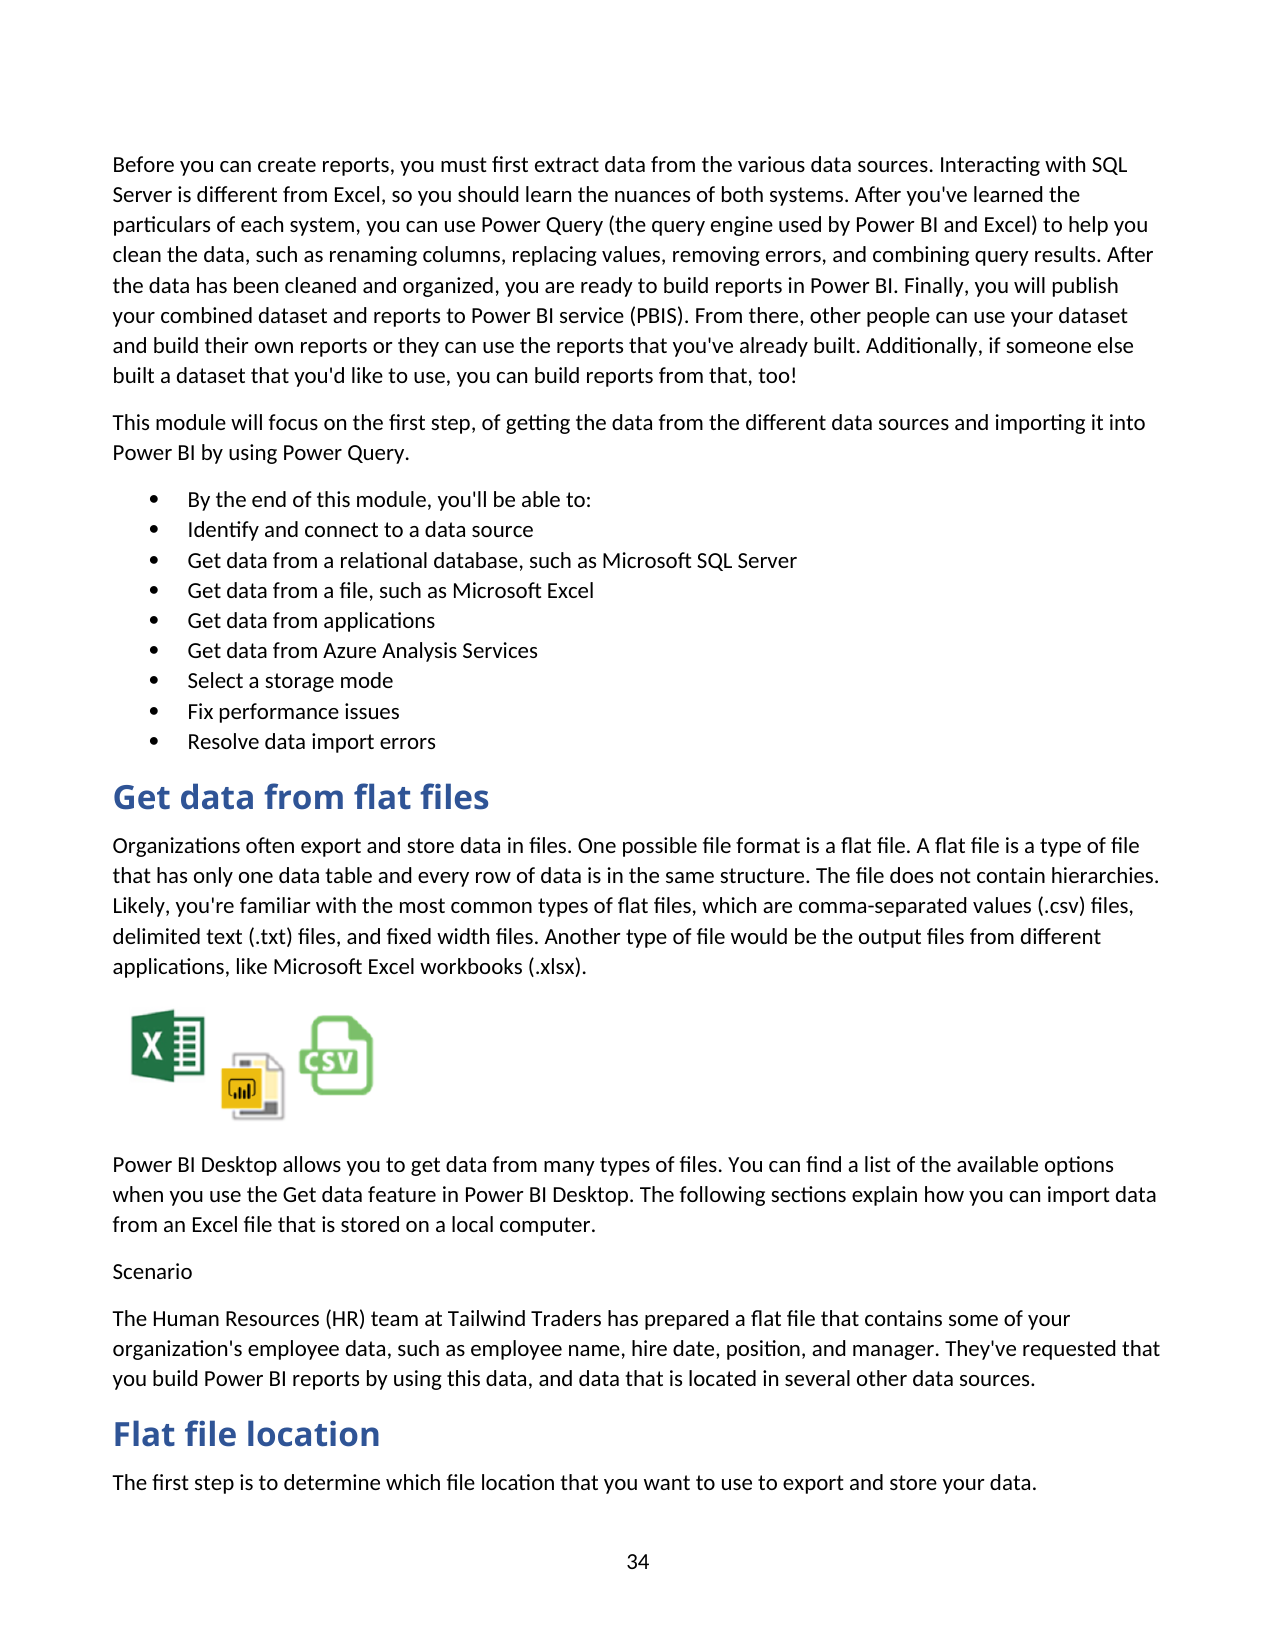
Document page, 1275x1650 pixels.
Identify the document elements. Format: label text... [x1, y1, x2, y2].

text Before you can create reports, you must first extract data from the various data sources. Interacting with SQL Server is different from Excel, so you should learn the nuances of both systems. After you've learned the particulars of each system, you can use Power Query (the query engine used by Power BI and Excel) to help you clean the data, such as renaming columns, replacing values, removing errors, and combining query results. After the data has been cleaned and organized, you are ready to build reports in Power BI. Finally, you will publish your combined dataset and reports to Power BI service (PBIS). From there, other people can use your dataset and build their own reports or they can use the reports that you've already built. Additionally, if someone else built a dataset that you'd like to use, you can build reports from that, too! [112, 150, 1162, 389]
text Organizations often export and store data in files. One possible file format is a flat file. A flat file is a type of file that has only one data table and every row of data is in the same structure. The file does not contain hierarchies. Likely, you're familiar with the most common types of flat files, which are comma-separated values (.csv) files, delimited text (.txt) files, and fixed width files. Another type of file would be the output files from different applications, like Microsoft Excel workbooks (.xlsx). [112, 831, 1162, 980]
subtitle Flat file location [112, 1411, 1162, 1457]
list Resolve data import errors [150, 727, 1162, 755]
list Select a storage mode [150, 667, 1162, 695]
list Get data from a file, such as Microsoft Excel [150, 576, 1162, 604]
list By the end of this module, you'll be able to: [150, 485, 1162, 513]
picture [112, 998, 388, 1131]
list Get data from a relational database, such as Microsoft SQL Server [150, 546, 1162, 574]
text Scenario [112, 1257, 1162, 1285]
list Fix performance issues [150, 697, 1162, 725]
list Get data from applications [150, 606, 1162, 634]
text Power BI Desktop allows you to get data from many types of files. You can find a list of the available options when you use the Get data feature in Power BI Desktop. The following sections explain how you can import data from an Excel file that is stored on a local computer. [112, 1150, 1162, 1238]
text The first step is to determine which file location that you want to use to export and store your data. [112, 1468, 1162, 1497]
list Get data from Azure Analysis Services [150, 636, 1162, 664]
text This module will focus on the first step, of getting the data from the different data sources and importing it into Power BI by using Power Query. [112, 408, 1162, 467]
text The Human Resources (HR) team at Tailwind Traders has prepared a flat file that contains some of your organization's employee data, such as employee name, hire date, position, and manager. They've requested that you build Power BI reports by using this data, and data that is located in several other data sources. [112, 1304, 1162, 1392]
subtitle Get data from flat files [112, 774, 1162, 819]
list Identify and connect to a data source [150, 516, 1162, 544]
